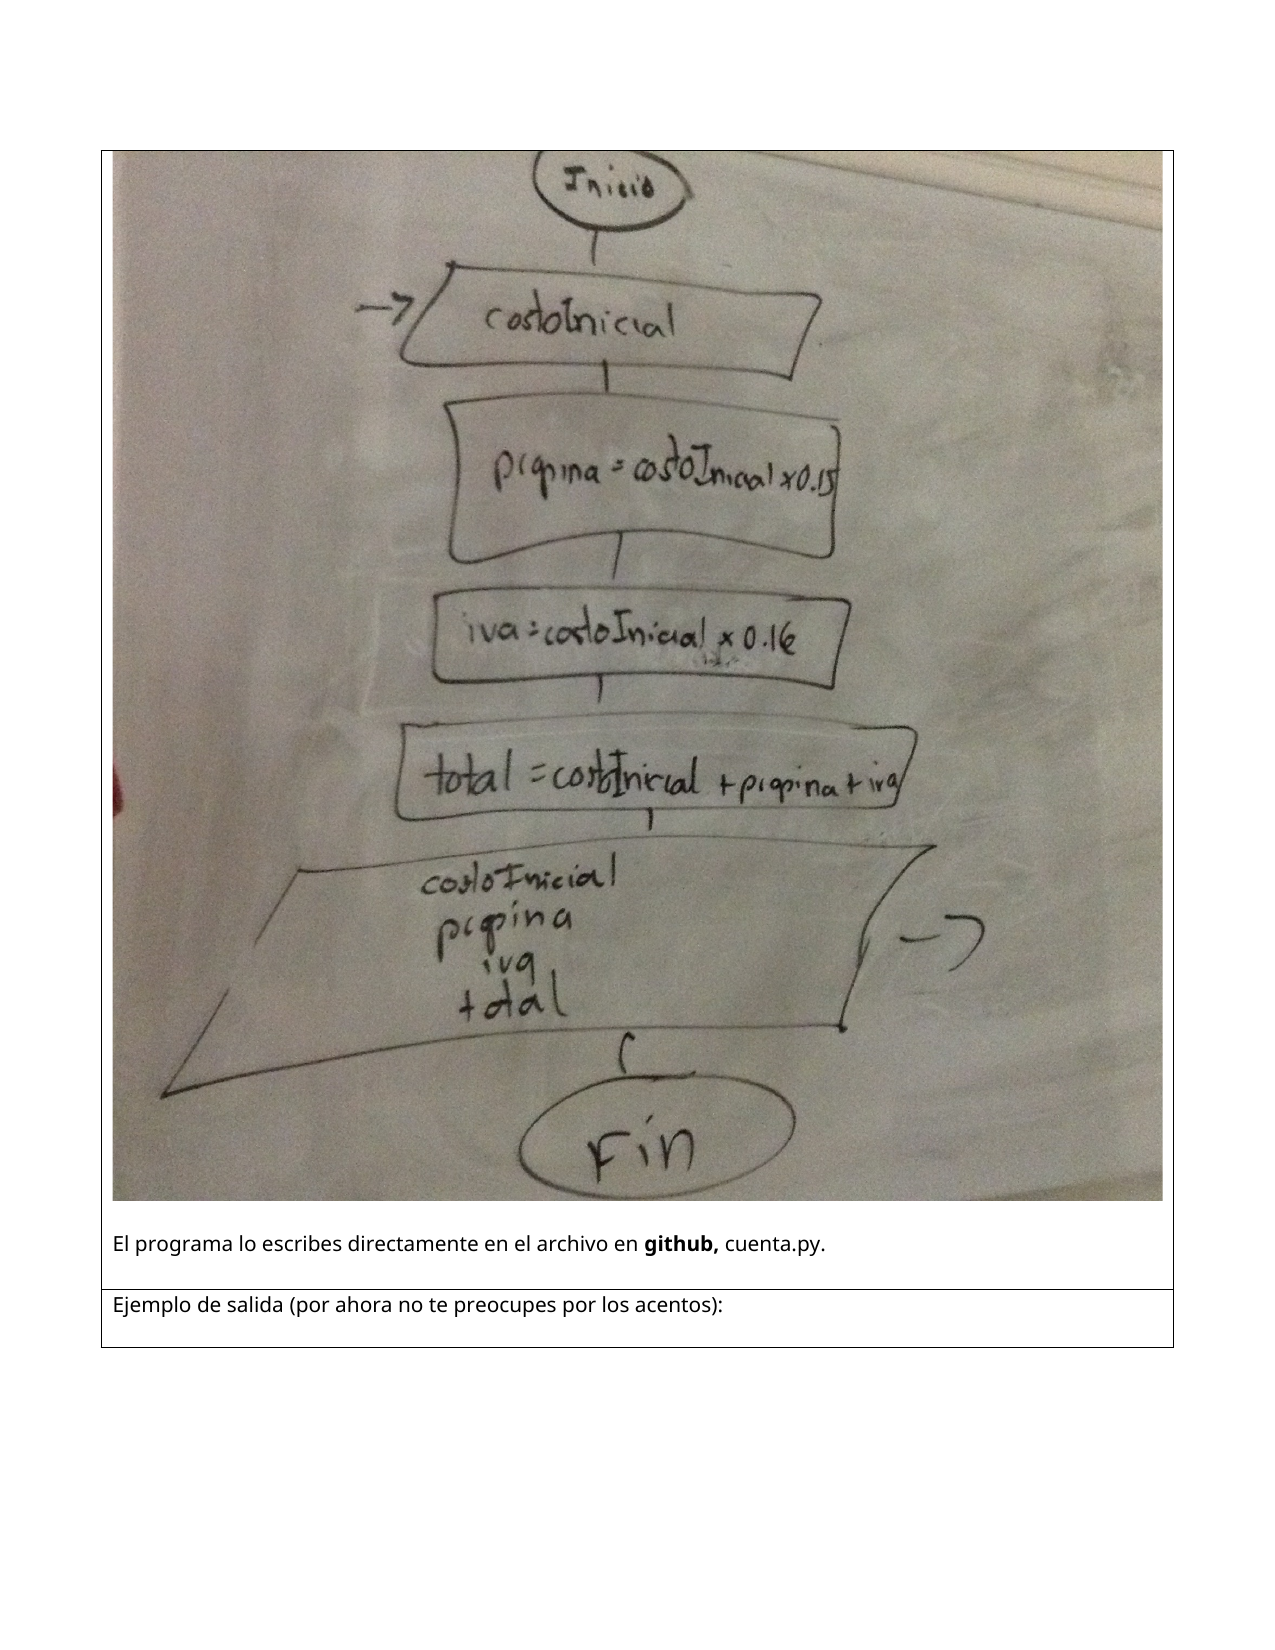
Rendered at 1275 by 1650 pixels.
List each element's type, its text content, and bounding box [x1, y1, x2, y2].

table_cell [102, 1290, 1173, 1347]
picture [112, 151, 1163, 1201]
table_header Análisis. Entradas: costo Salidas: subtotal; propina, IVA, total Relación E/S: subtotal = costo; propina = costo*0.15; IVA=costo*0.16; total=subtotal+propina+costo Inserta aquí la imagen con el algoritmo. (foto, captura de pantalla, etc.) El programa lo escribes directamente en el archivo en github, cuenta.py. [102, 151, 1173, 1289]
